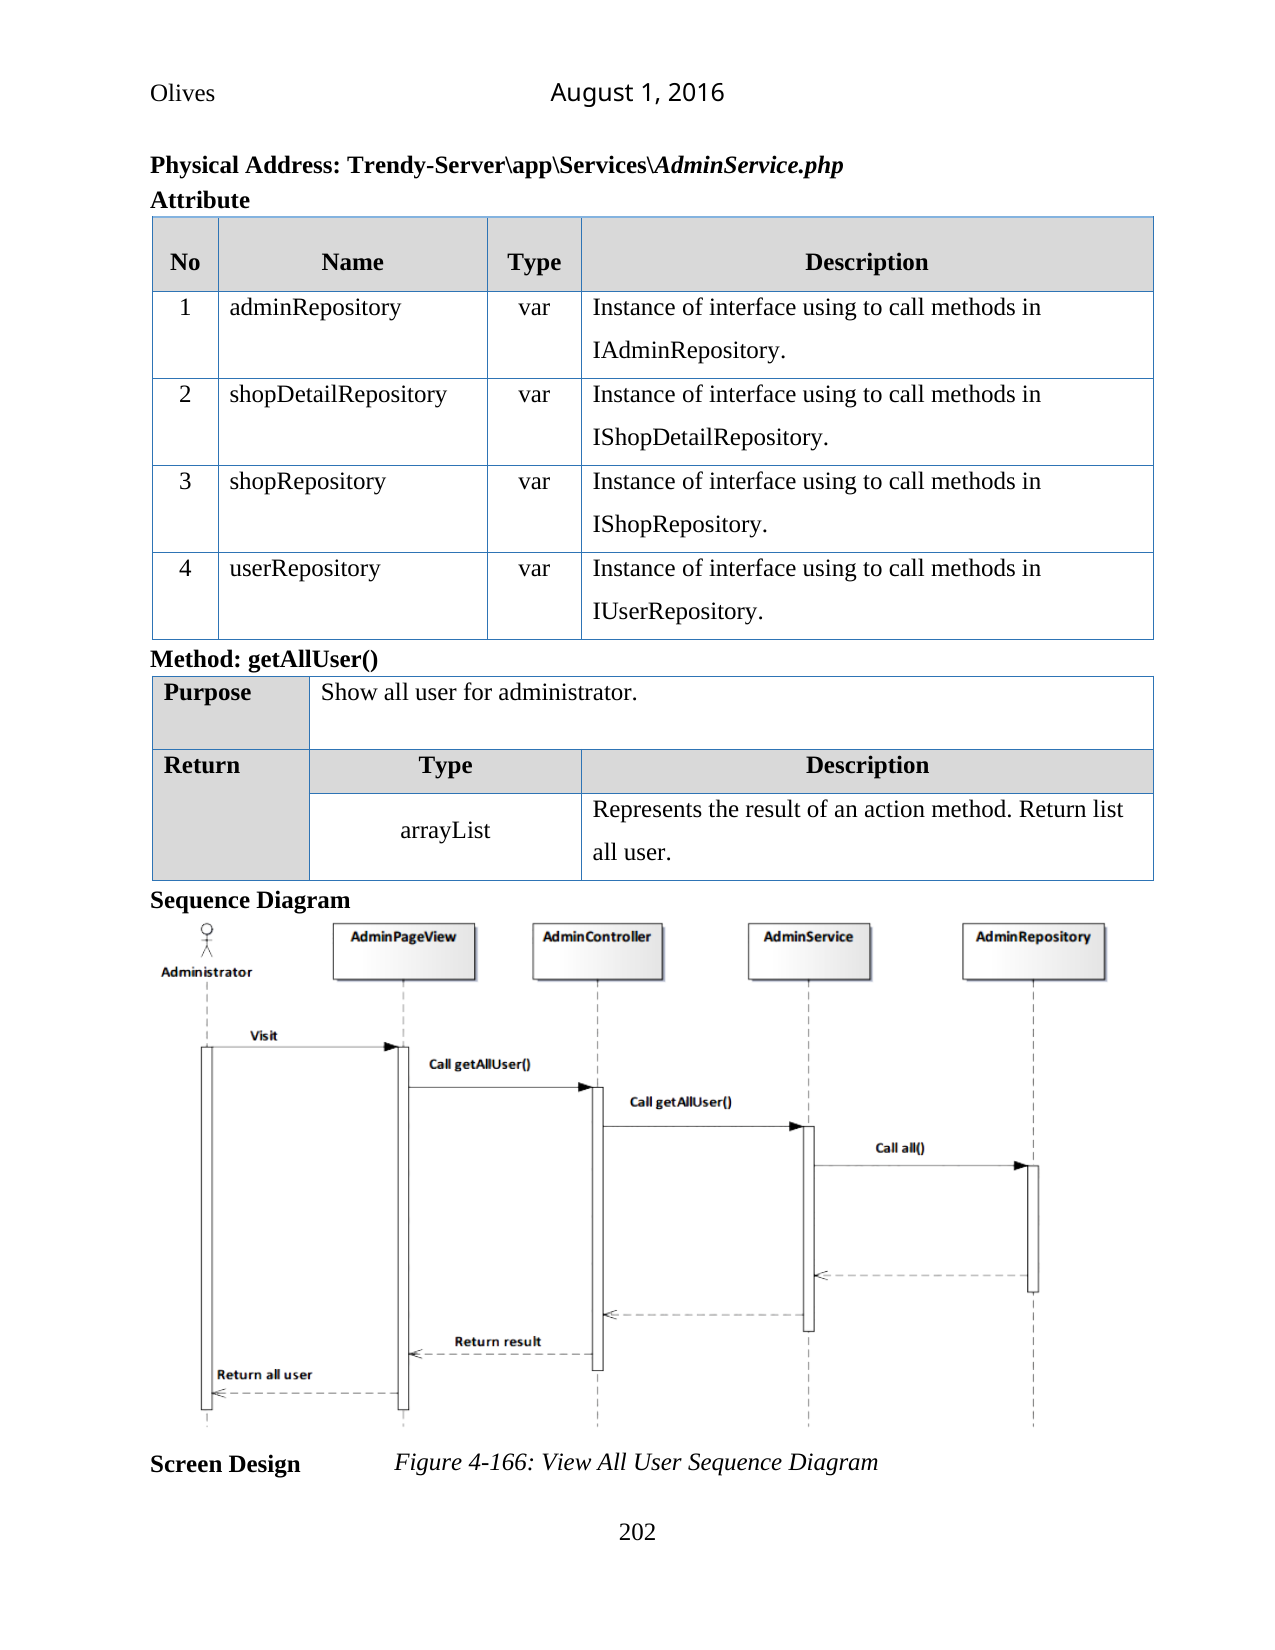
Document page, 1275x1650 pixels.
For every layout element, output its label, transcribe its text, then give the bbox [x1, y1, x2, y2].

subtitle Sequence Diagram [150, 885, 1125, 914]
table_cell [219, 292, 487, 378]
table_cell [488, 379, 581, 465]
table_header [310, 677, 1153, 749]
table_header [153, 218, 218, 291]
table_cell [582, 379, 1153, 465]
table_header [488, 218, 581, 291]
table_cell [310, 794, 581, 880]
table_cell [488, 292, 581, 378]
subtitle Screen Design [150, 1449, 1125, 1478]
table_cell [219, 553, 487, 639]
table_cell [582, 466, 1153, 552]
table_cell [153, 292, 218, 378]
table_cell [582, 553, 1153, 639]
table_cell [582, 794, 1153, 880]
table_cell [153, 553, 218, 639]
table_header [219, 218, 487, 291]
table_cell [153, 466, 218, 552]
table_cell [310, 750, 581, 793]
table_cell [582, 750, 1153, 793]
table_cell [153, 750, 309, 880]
subtitle Attribute [150, 185, 1125, 214]
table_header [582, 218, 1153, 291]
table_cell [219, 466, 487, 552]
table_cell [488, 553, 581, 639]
subtitle Physical Address: Trendy-Server\app\Services\AdminService.php [150, 150, 1125, 179]
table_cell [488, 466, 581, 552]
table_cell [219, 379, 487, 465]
subtitle Method: getAllUser() [150, 644, 1125, 673]
picture [150, 916, 1111, 1431]
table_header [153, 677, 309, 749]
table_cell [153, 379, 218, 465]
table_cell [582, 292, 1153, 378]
